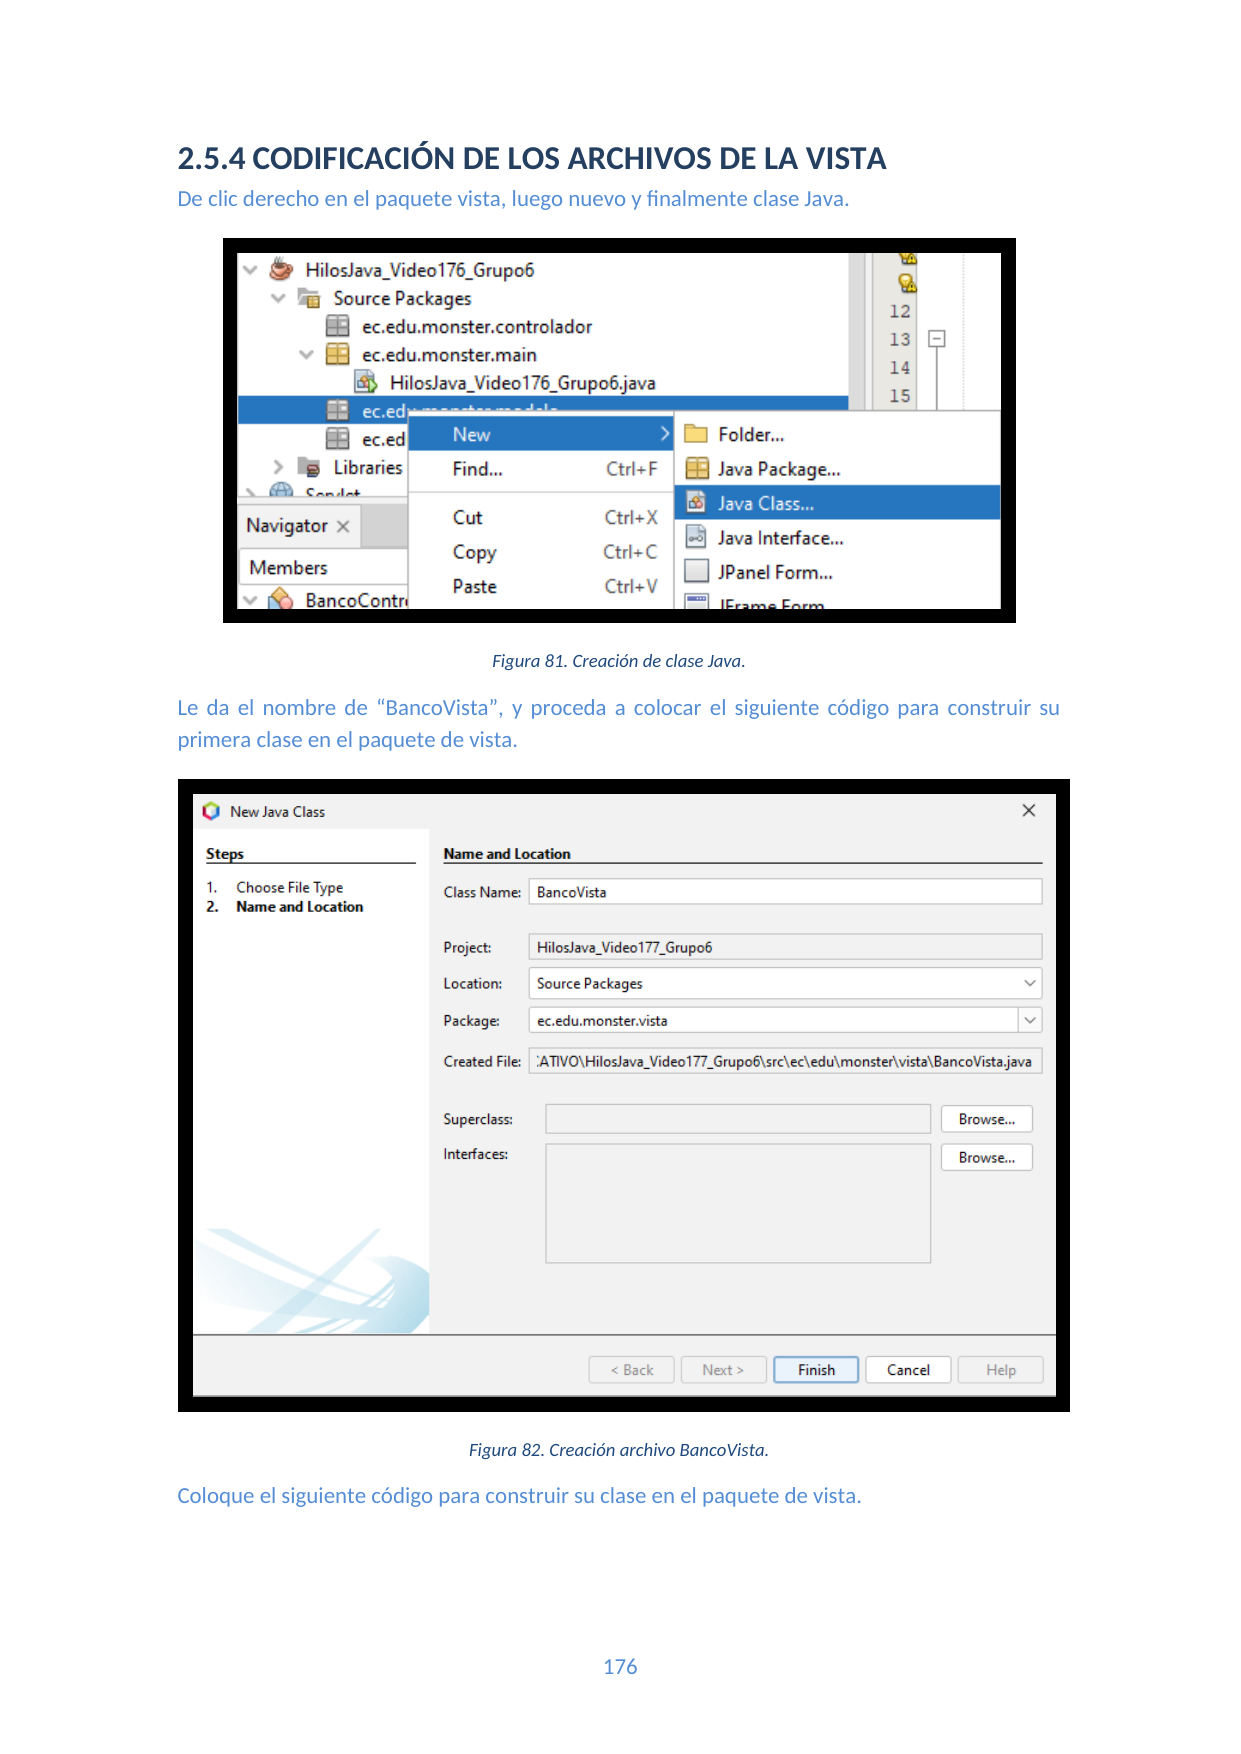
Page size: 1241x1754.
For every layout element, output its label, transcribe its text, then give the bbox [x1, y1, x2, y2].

text De clic derecho en el paquete vista, luego nuevo y finalmente clase Java. [177, 184, 1063, 212]
text Coloque el siguiente código para construir su clase en el paquete de vista. [177, 1482, 1063, 1510]
picture [193, 794, 1056, 1397]
text Figura 82. Creación archivo BancoVista. [177, 1438, 1063, 1461]
picture [237, 253, 1001, 609]
subtitle CODIFICACIÓN DE LOS ARCHIVOS DE LA VISTA [177, 137, 1063, 178]
text Figura 81. Creación de clase Java. [177, 649, 1063, 672]
text Le da el nombre de “BancoVista”, y proceda a colocar el siguiente código para construir su primera clase en el paquete de vista. [177, 693, 1063, 753]
